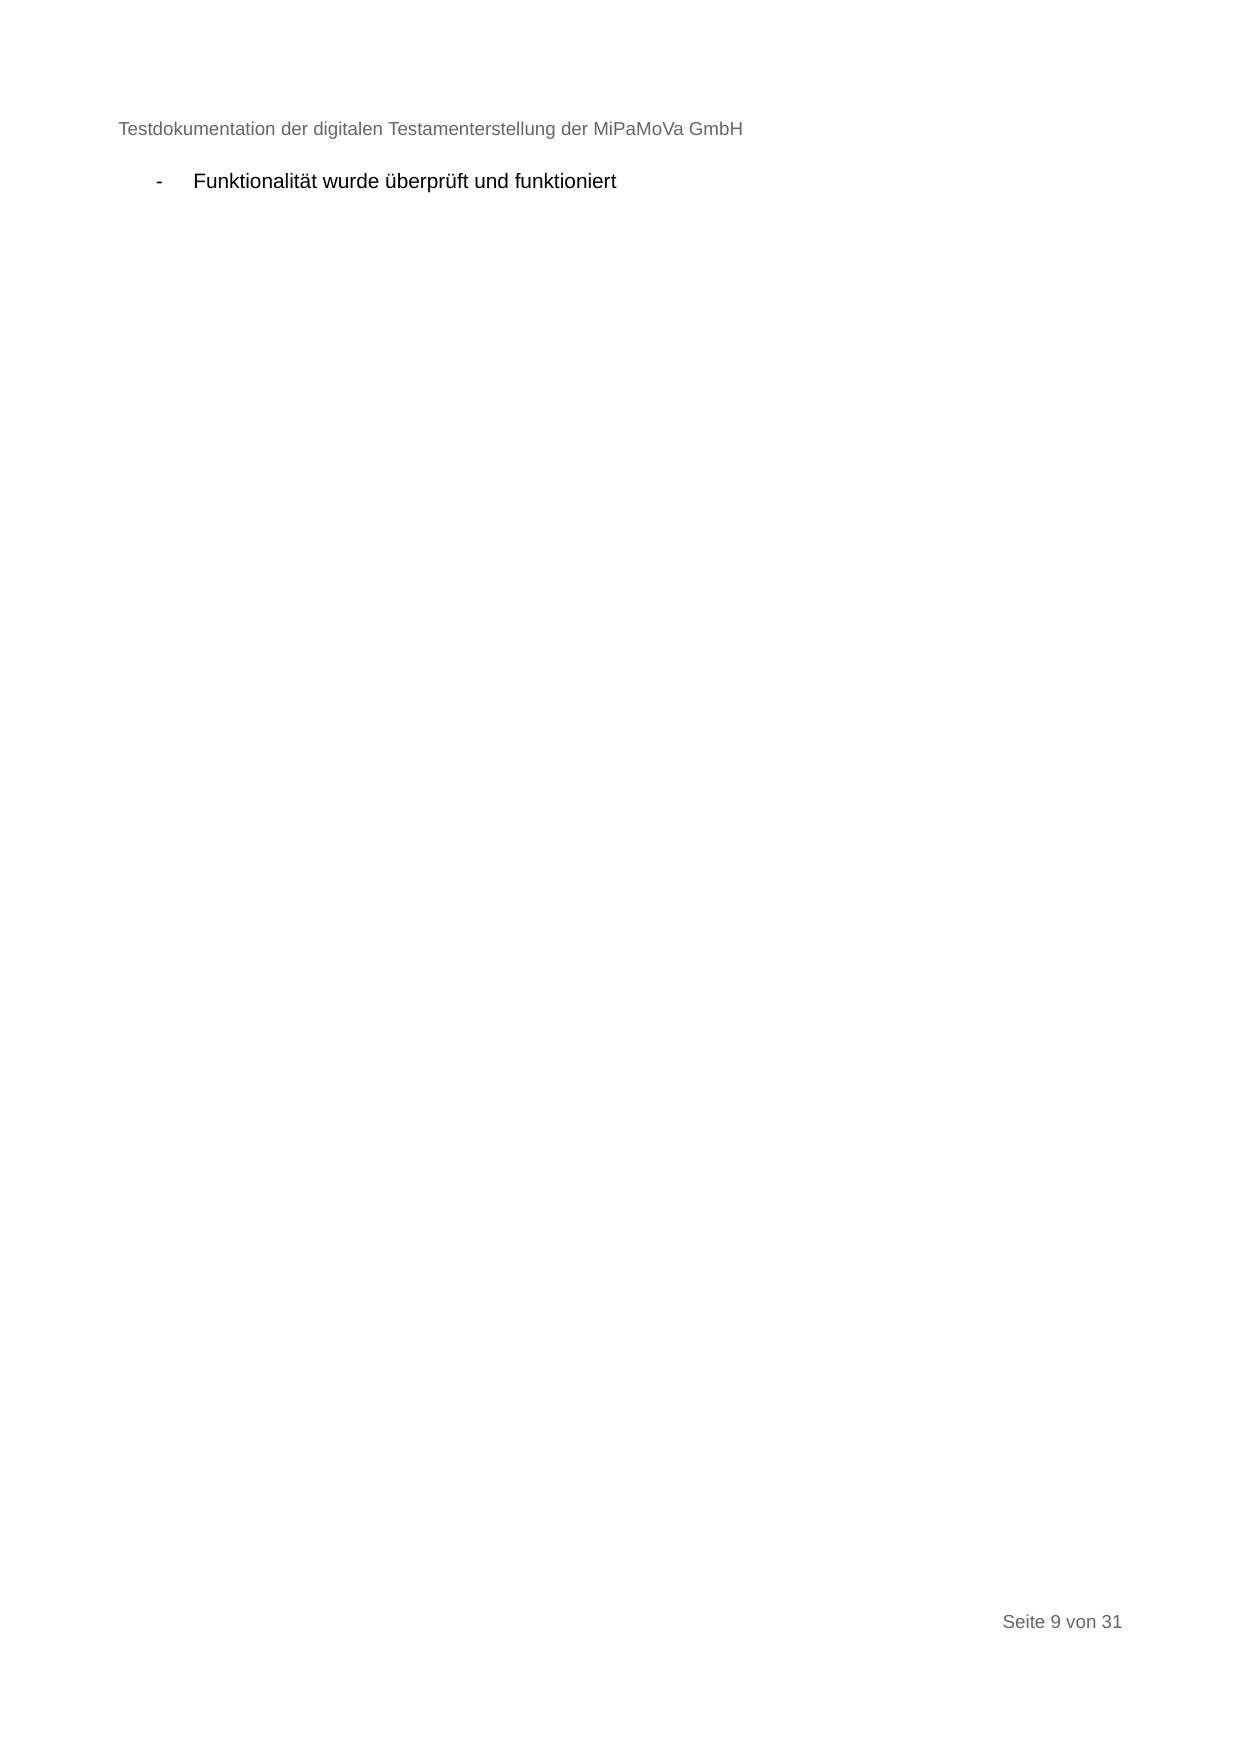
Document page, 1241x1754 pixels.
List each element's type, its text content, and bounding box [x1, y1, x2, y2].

list Funktionalität wurde überprüft und funktioniert [156, 169, 1122, 193]
